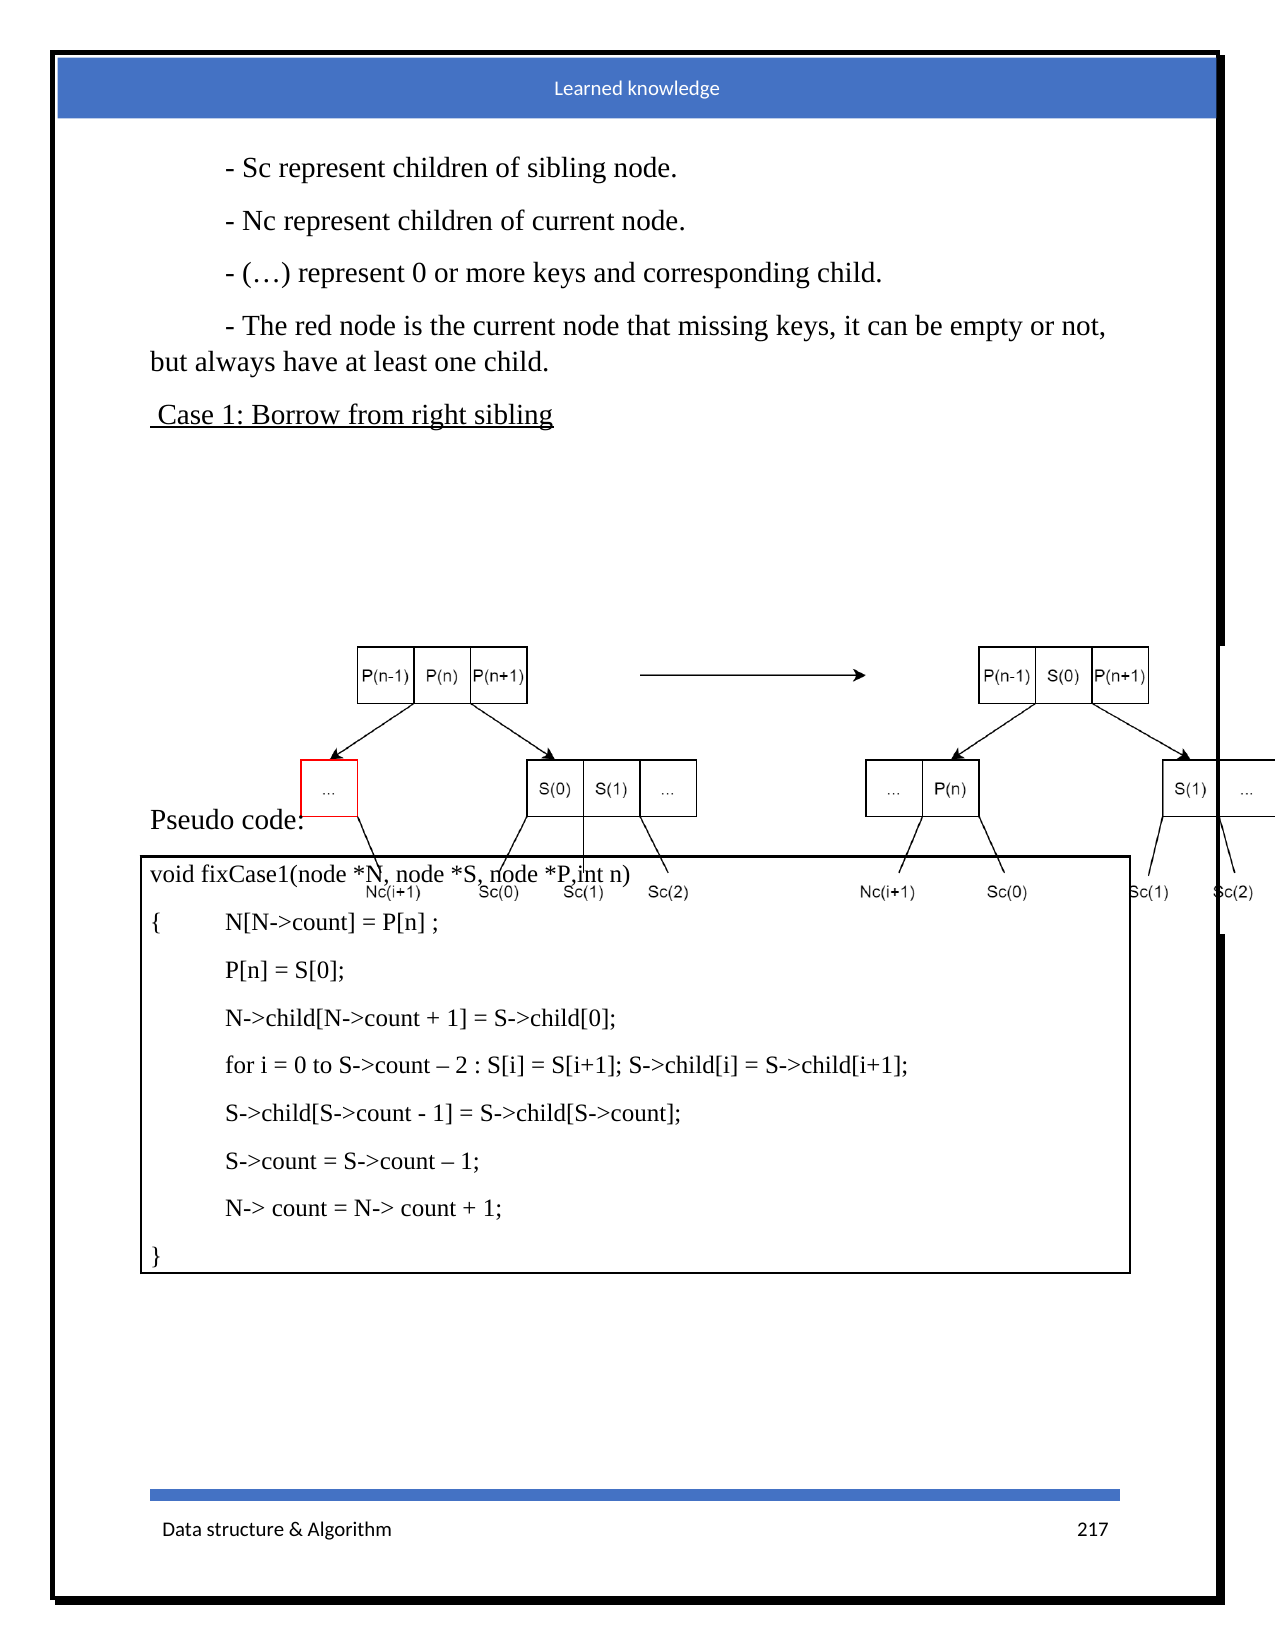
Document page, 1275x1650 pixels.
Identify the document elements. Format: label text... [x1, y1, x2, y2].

text Pseudo code: [150, 802, 300, 836]
text - Sc represent children of sibling node. [150, 150, 1120, 183]
text Case 1: Borrow from right sibling [150, 397, 1120, 431]
text S->count = S->count – 1; [142, 1142, 1129, 1174]
text - Nc represent children of current node. [150, 203, 1120, 236]
text - The red node is the current node that missing keys, it can be empty or not, but always have at least one child. [150, 308, 1120, 378]
text } [142, 1237, 1129, 1272]
text S->child[S->count - 1] = S->child[S->count]; [142, 1094, 1129, 1127]
text N->child[N->count + 1] = S->child[0]; [142, 998, 1129, 1031]
text - (…) represent 0 or more keys and corresponding child. [150, 256, 1120, 289]
text for i = 0 to S->count – 2 : S[i] = S[i+1]; S->child[i] = S->child[i+1]; [142, 1046, 1129, 1079]
text P[n] = S[0]; [142, 951, 1129, 984]
text { N[N->count] = P[n] ; [142, 903, 1129, 936]
text N-> count = N-> count + 1; [142, 1189, 1129, 1222]
text void fixCase1(node *N, node *S, node *P,int n) [142, 858, 300, 888]
